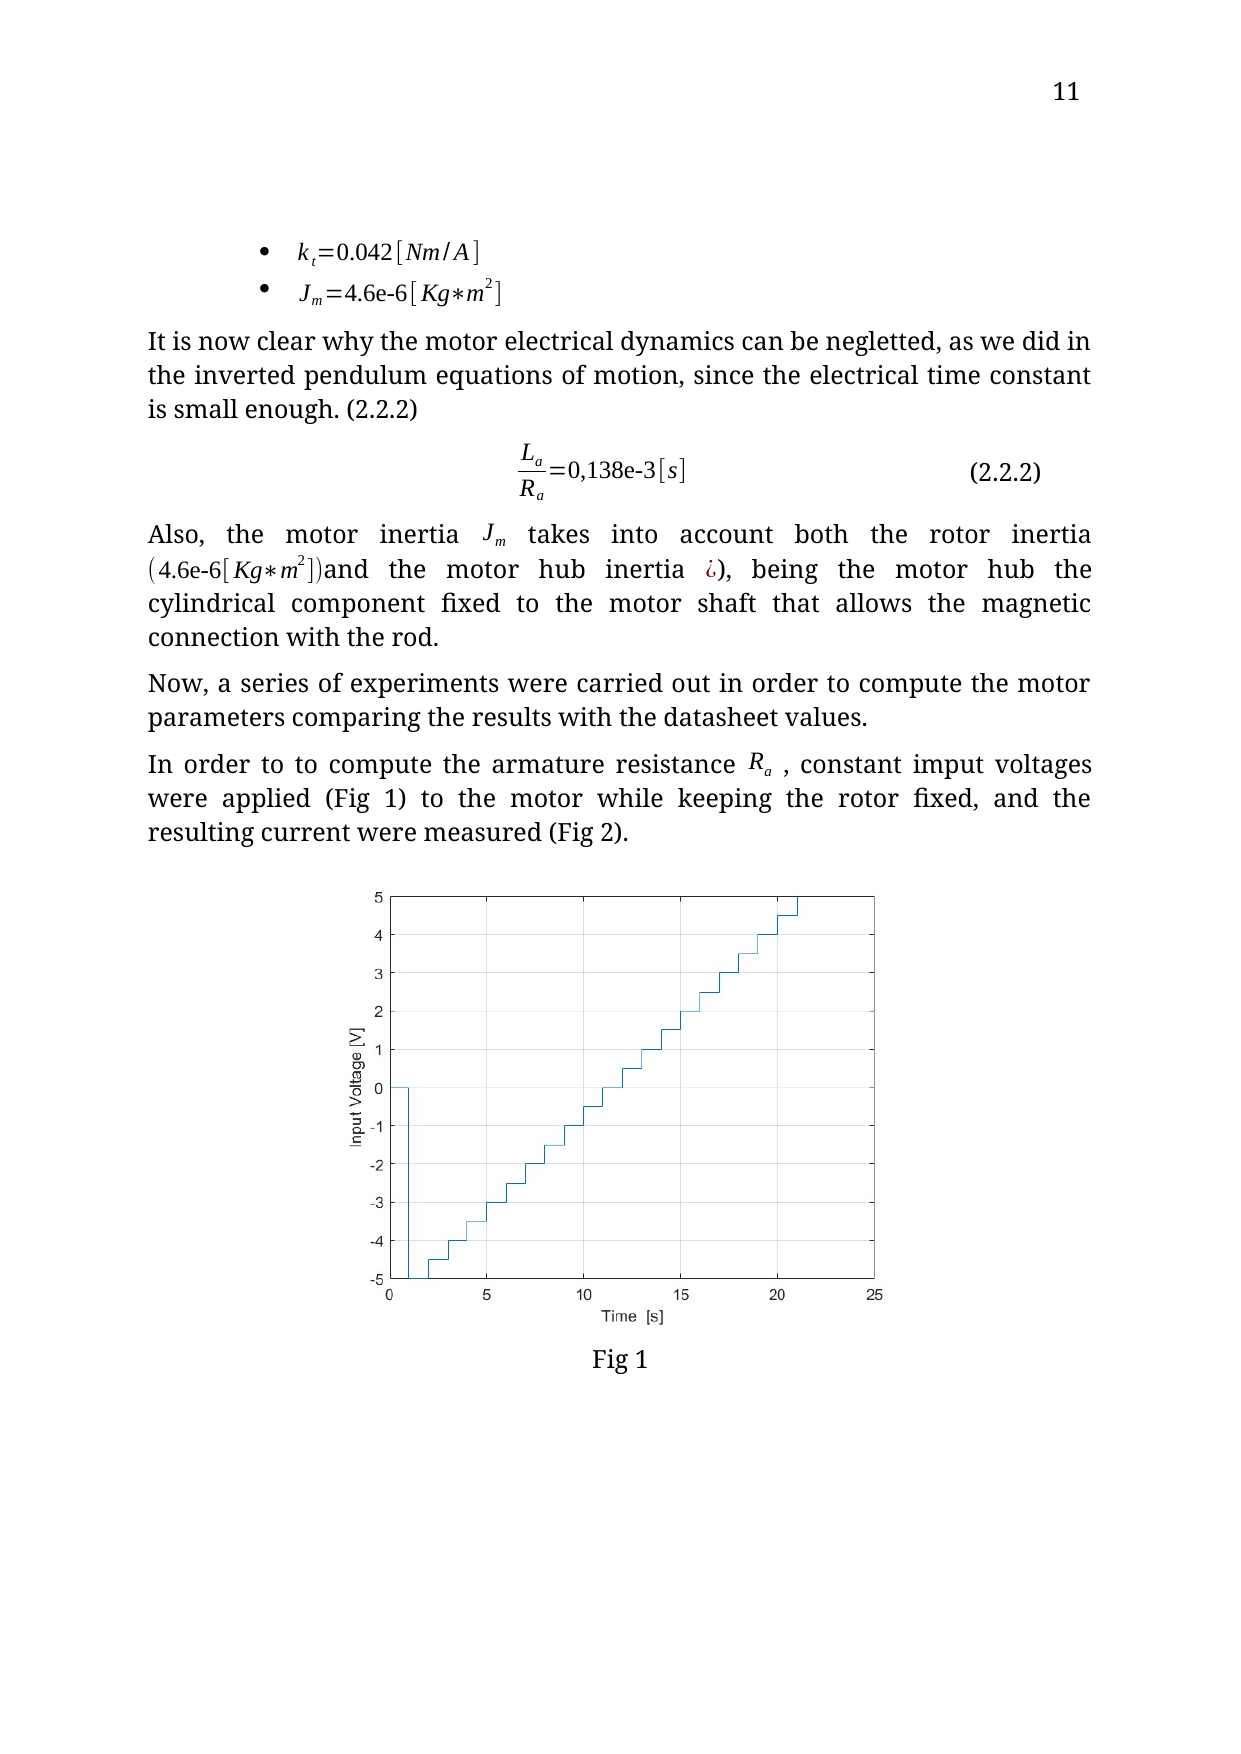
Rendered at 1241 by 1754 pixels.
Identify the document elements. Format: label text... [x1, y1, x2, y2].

text (2.2.2) [443, 438, 1092, 505]
text Fig 1 [148, 1342, 1092, 1376]
text Also, the motor inertia takes into account both the rotor inertia and the motor hub inertia ), being the motor hub the cylindrical component fixed to the motor shaft that allows the magnetic connection with the rod. [148, 517, 1092, 653]
text In order to to compute the armature resistance , constant imput voltages were applied (Fig 1) to the motor while keeping the rotor fixed, and the resulting current were measured (Fig 2). [148, 747, 1092, 849]
text Now, a series of experiments were carried out in order to compute the motor parameters comparing the results with the datasheet values. [148, 666, 1092, 734]
picture [308, 861, 933, 1330]
text It is now clear why the motor electrical dynamics can be negletted, as we did in the inverted pendulum equations of motion, since the electrical time constant is small enough. (2.2.2) [148, 324, 1092, 426]
